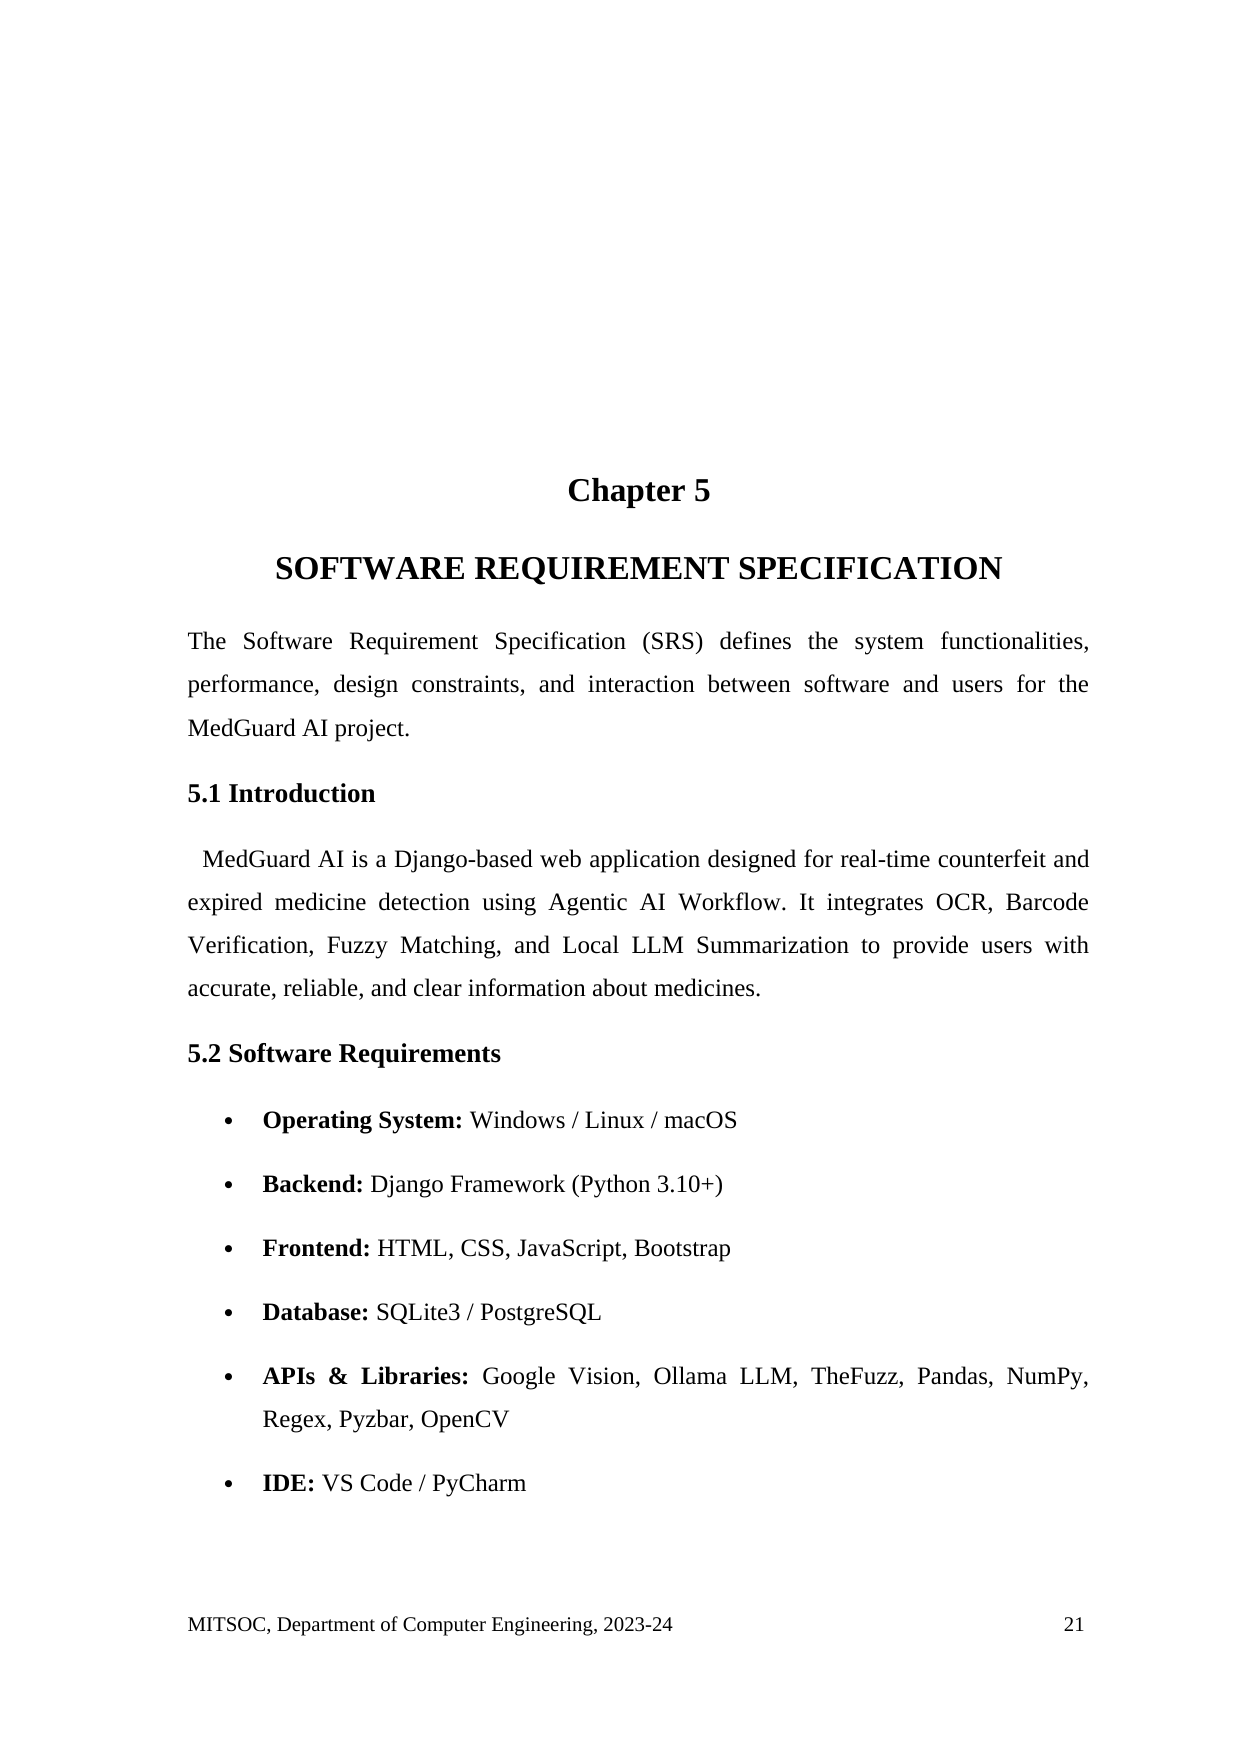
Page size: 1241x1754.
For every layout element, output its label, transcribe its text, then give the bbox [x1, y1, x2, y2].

text SOFTWARE REQUIREMENT SPECIFICATION [187, 548, 1090, 586]
list IDE: VS Code / PyCharm [225, 1468, 1090, 1497]
list Operating System: Windows / Linux / macOS [225, 1105, 1090, 1134]
list APIs & Libraries: Google Vision, Ollama LLM, TheFuzz, Pandas, NumPy, Regex, Pyzbar, OpenCV [225, 1361, 1090, 1433]
list Frontend: HTML, CSS, JavaScript, Bootstrap [225, 1233, 1090, 1262]
text Chapter 5 [187, 470, 1090, 508]
text MedGuard AI is a Django-based web application designed for real-time counterfeit and expired medicine detection using Agentic AI Workflow. It integrates OCR, Barcode Verification, Fuzzy Matching, and Local LLM Summarization to provide users with accurate, reliable, and clear information about medicines. [187, 844, 1090, 1002]
text 5.1 Introduction [187, 777, 1090, 808]
list Database: SQLite3 / PostgreSQL [225, 1297, 1090, 1326]
list Backend: Django Framework (Python 3.10+) [225, 1169, 1090, 1198]
text 5.2 Software Requirements [187, 1037, 1090, 1069]
text The Software Requirement Specification (SRS) defines the system functionalities, performance, design constraints, and interaction between software and users for the MedGuard AI project. [187, 626, 1090, 741]
